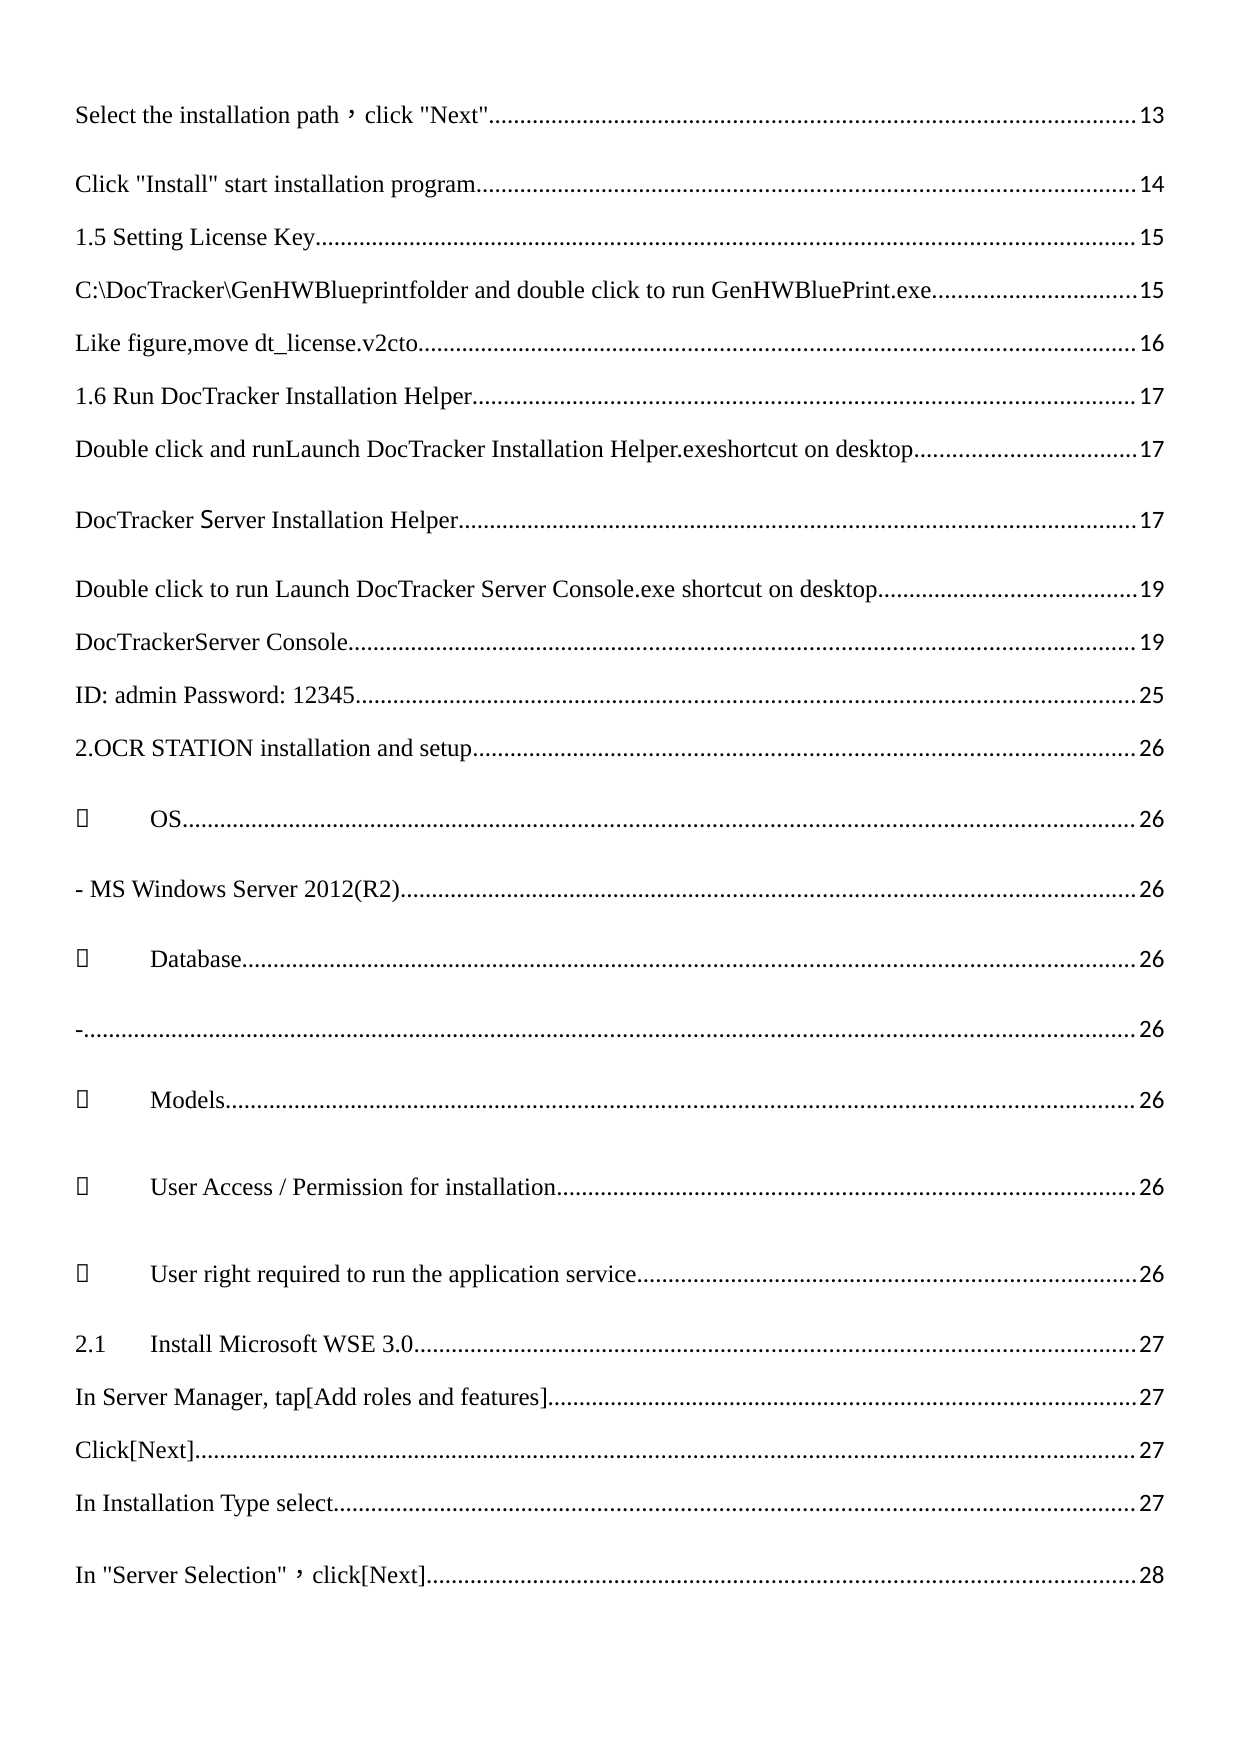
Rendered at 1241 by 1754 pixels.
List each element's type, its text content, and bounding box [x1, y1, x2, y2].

text C:\DocTracker\GenHWBlueprintfolder and double click to run GenHWBluePrint.exe 15 [75, 272, 1165, 306]
text  User Access / Permission for installation 26 [75, 1152, 1165, 1220]
text Double click and runLaunch DocTracker Installation Helper.exeshortcut on desktop 17 [75, 431, 1165, 465]
text Select the installation path，click "Next" 13 [75, 79, 1165, 147]
text Like figure,move dt_license.v2cto 16 [75, 325, 1165, 359]
text In Server Manager, tap[Add roles and features] 27 [75, 1379, 1165, 1413]
text In Installation Type select 27 [75, 1485, 1165, 1519]
text 2.1 Install Microsoft WSE 3.0 27 [75, 1326, 1165, 1360]
text Double click to run Launch DocTracker Server Console.exe shortcut on desktop 19 [75, 572, 1165, 606]
text 1.5 Setting License Key 15 [75, 219, 1165, 253]
text Click[Next] 27 [75, 1432, 1165, 1466]
text ID: admin Password: 12345 25 [75, 678, 1165, 712]
text DocTrackerServer Console 19 [75, 625, 1165, 659]
text  OS 26 [75, 784, 1165, 852]
text  User right required to run the application service 26 [75, 1239, 1165, 1307]
text 1.6 Run DocTracker Installation Helper 17 [75, 378, 1165, 412]
text 2.OCR STATION installation and setup 26 [75, 731, 1165, 765]
text In "Server Selection"，click[Next] 28 [75, 1538, 1165, 1606]
text  Database 26 [75, 924, 1165, 992]
text - 26 [75, 1011, 1165, 1045]
text DocTracker Server Installation Helper 17 [75, 484, 1165, 552]
text Click "Install" start installation program 14 [75, 166, 1165, 200]
text - MS Windows Server 2012(R2) 26 [75, 871, 1165, 905]
text  Models 26 [75, 1064, 1165, 1132]
